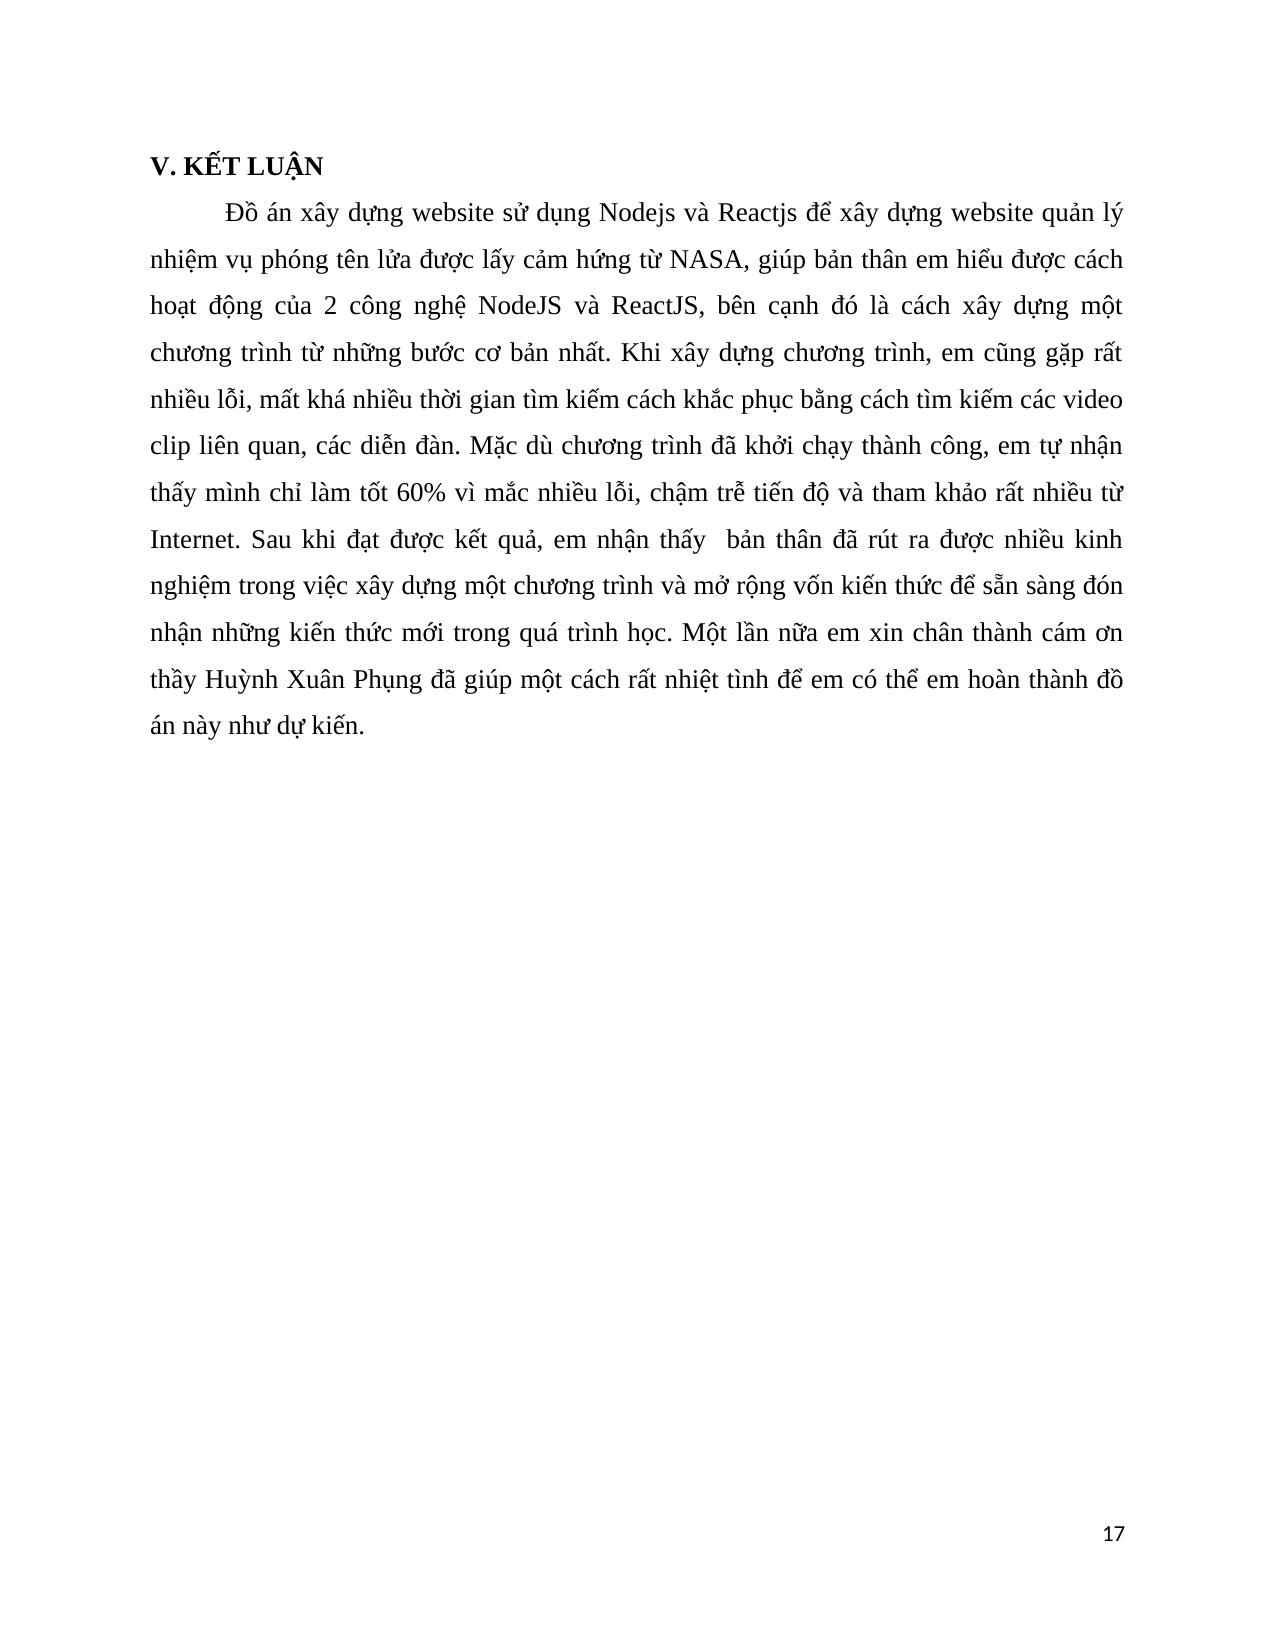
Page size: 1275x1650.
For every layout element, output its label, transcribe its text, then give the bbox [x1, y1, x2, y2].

subtitle V. KẾT LUẬN [150, 150, 1125, 181]
text Đồ án xây dựng website sử dụng Nodejs và Reactjs để xây dựng website quản lý nhiệm vụ phóng tên lửa được lấy cảm hứng từ NASA, giúp bản thân em hiểu được cách hoạt động của 2 công nghệ NodeJS và ReactJS, bên cạnh đó là cách xây dựng một chương trình từ những bước cơ bản nhất. Khi xây dựng chương trình, em cũng gặp rất nhiều lỗi, mất khá nhiều thời gian tìm kiếm cách khắc phục bằng cách tìm kiếm các video clip liên quan, các diễn đàn. Mặc dù chương trình đã khởi chạy thành công, em tự nhận thấy mình chỉ làm tốt 60% vì mắc nhiều lỗi, chậm trễ tiến độ và tham khảo rất nhiều từ Internet. Sau khi đạt được kết quả, em nhận thấy bản thân đã rút ra được nhiều kinh nghiệm trong việc xây dựng một chương trình và mở rộng vốn kiến thức để sẵn sàng đón nhận những kiến thức mới trong quá trình học. Một lần nữa em xin chân thành cám ơn thầy Huỳnh Xuân Phụng đã giúp một cách rất nhiệt tình để em có thể em hoàn thành đồ án này như dự kiến. [150, 196, 1125, 741]
